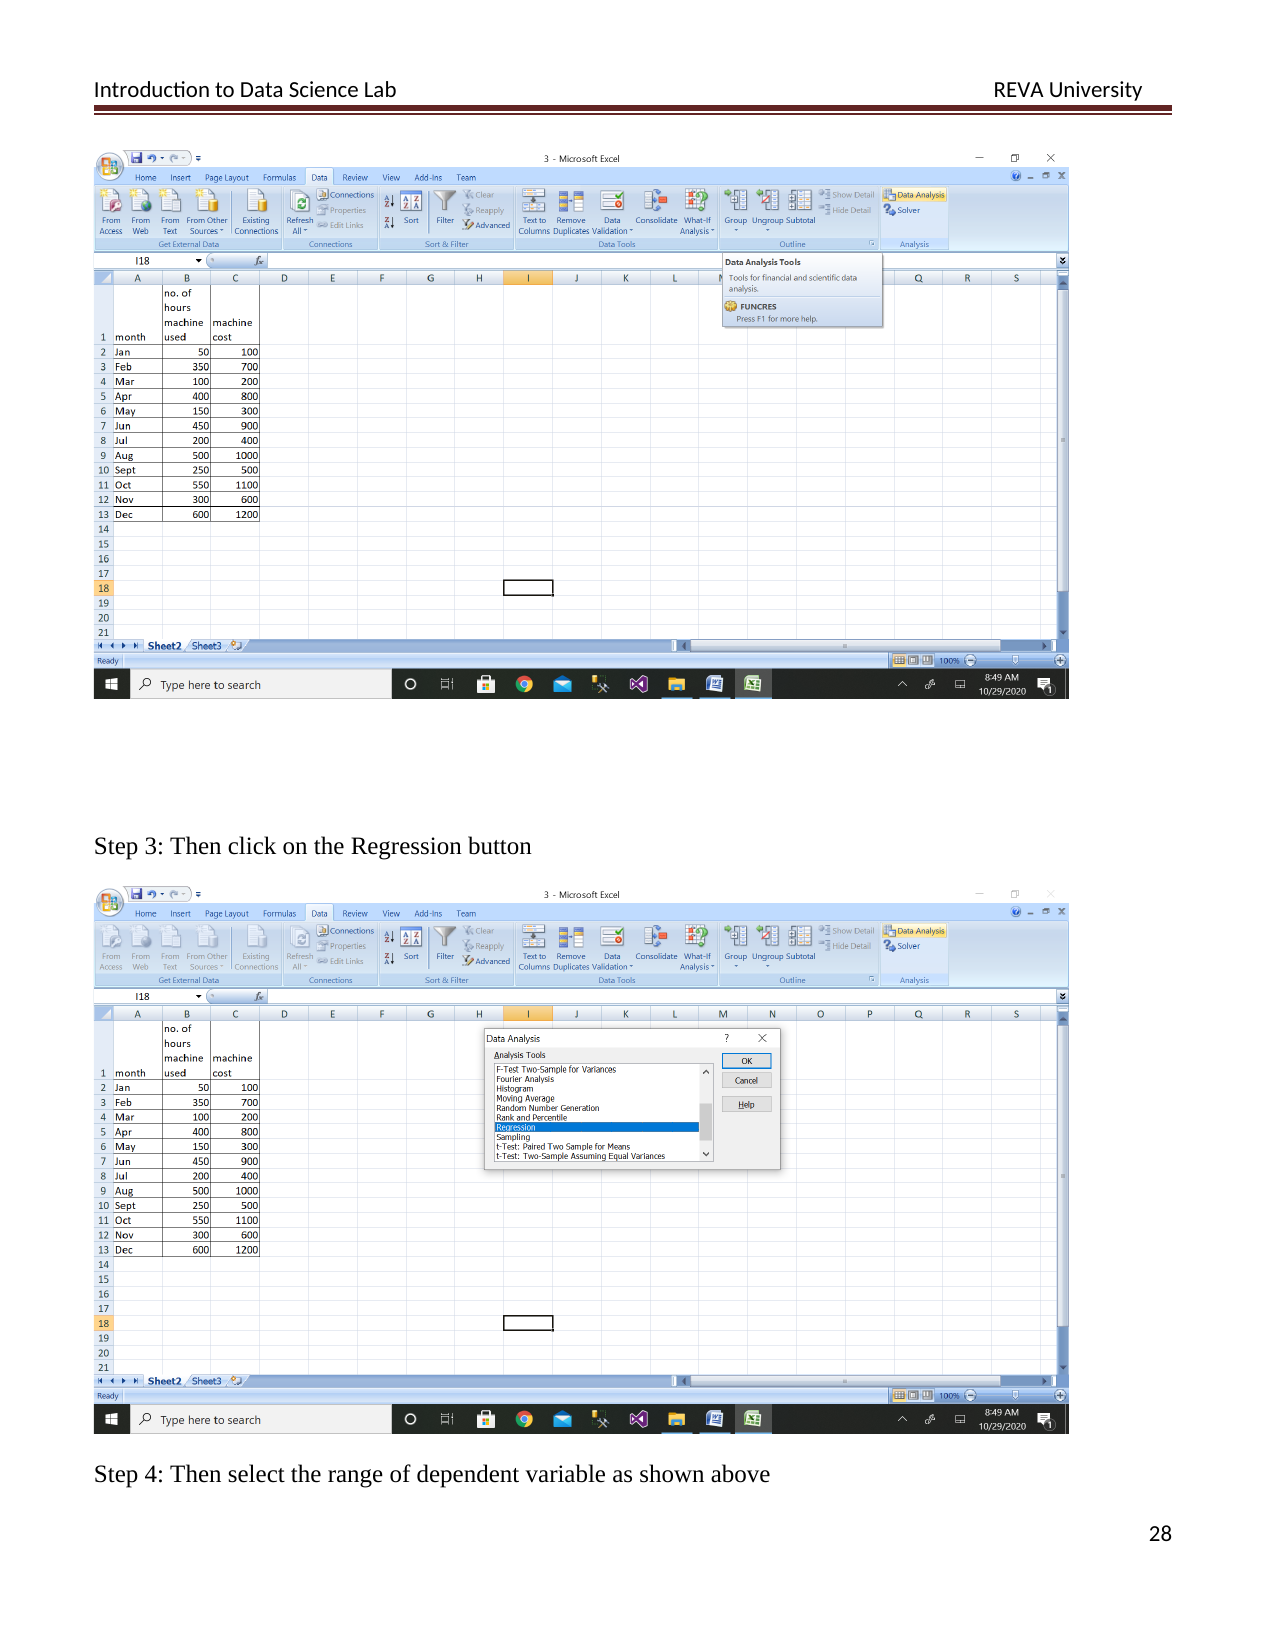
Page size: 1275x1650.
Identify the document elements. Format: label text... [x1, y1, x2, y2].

text Step 3: Then click on the Regression button [94, 831, 1172, 860]
picture [93, 150, 1069, 699]
text Step 4: Then select the range of dependent variable as shown above [94, 1459, 1172, 1488]
picture [93, 885, 1069, 1434]
